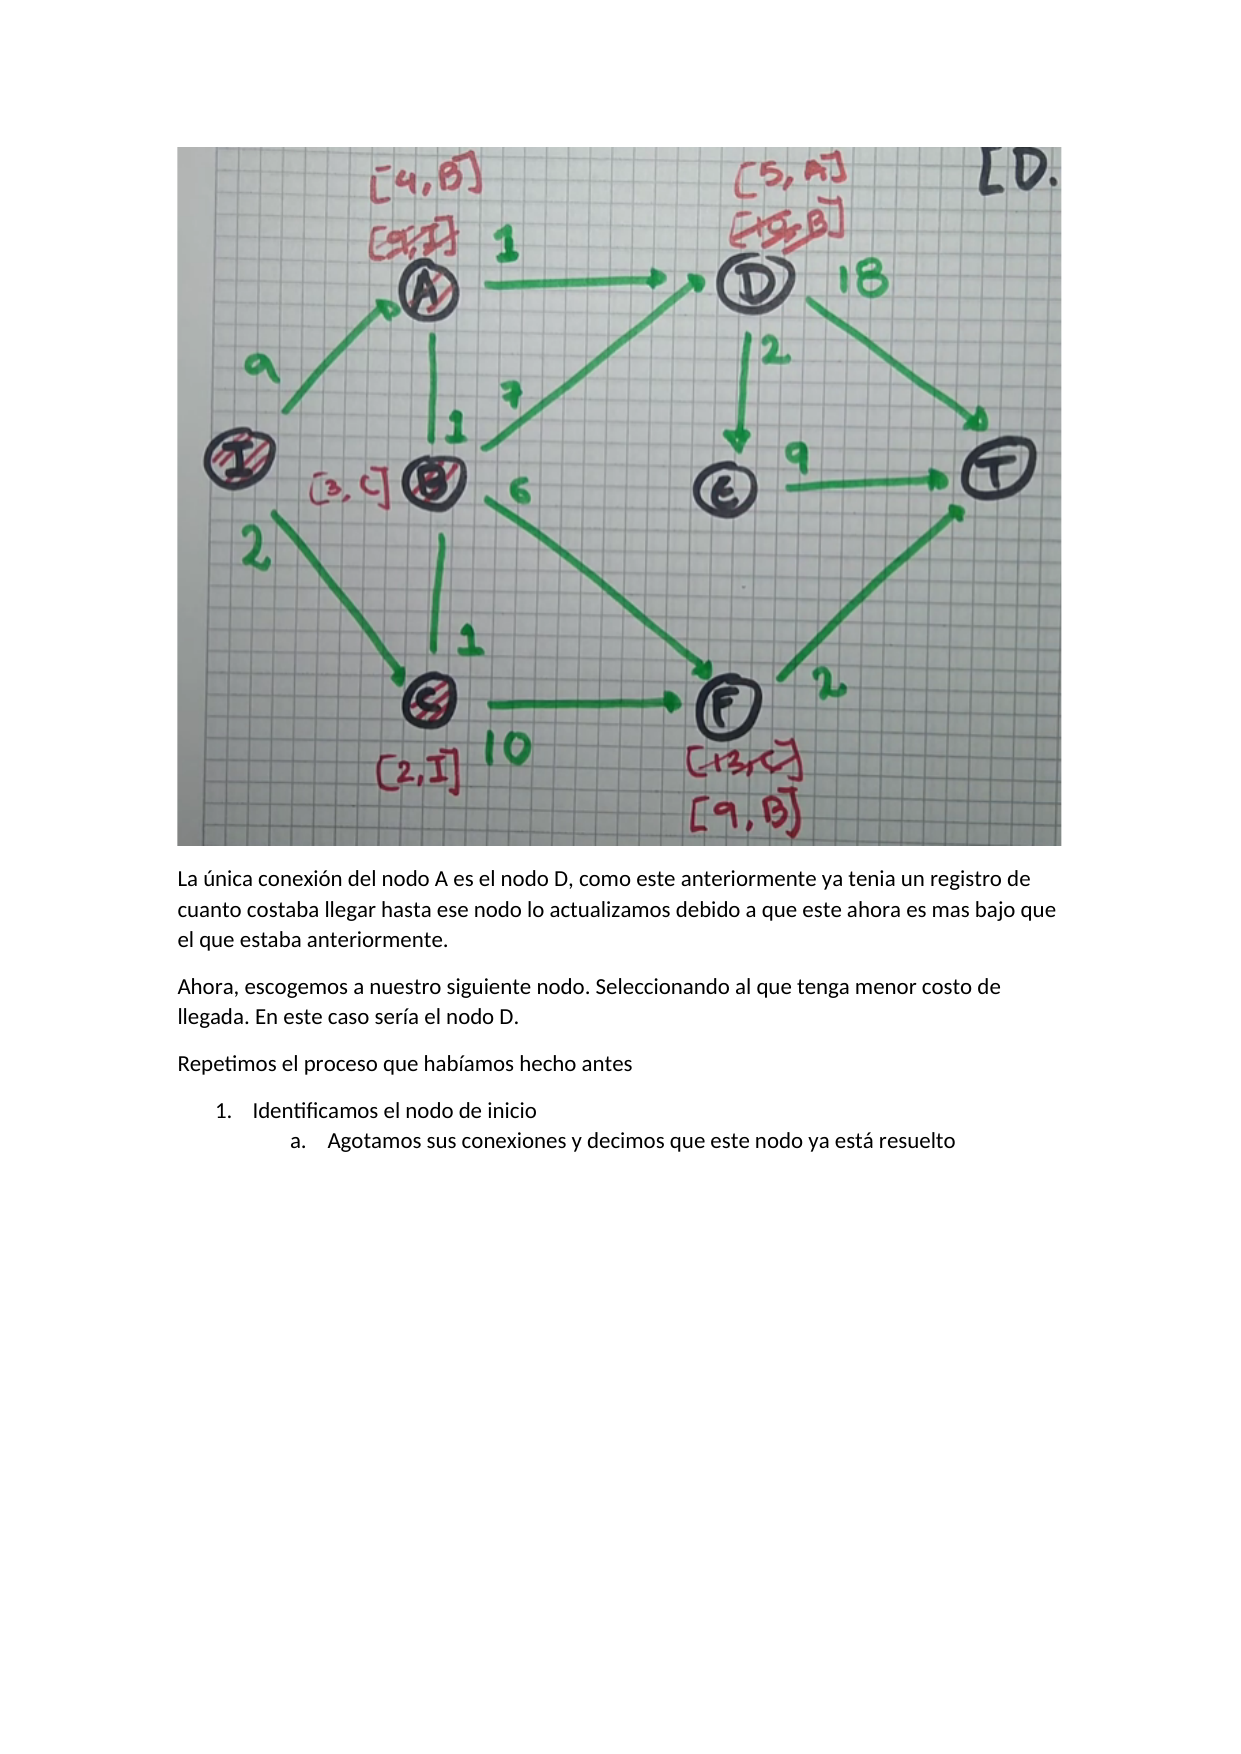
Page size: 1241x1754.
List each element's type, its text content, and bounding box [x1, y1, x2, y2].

picture [177, 147, 1062, 846]
list Identificamos el nodo de inicio [215, 1096, 1063, 1124]
text La única conexión del nodo A es el nodo D, como este anteriormente ya tenia un registro de cuanto costaba llegar hasta ese nodo lo actualizamos debido a que este ahora es mas bajo que el que estaba anteriormente. [177, 864, 1063, 953]
list Agotamos sus conexiones y decimos que este nodo ya está resuelto [290, 1126, 1063, 1154]
text Ahora, escogemos a nuestro siguiente nodo. Seleccionando al que tenga menor costo de llegada. En este caso sería el nodo D. [177, 972, 1063, 1030]
text Repetimos el proceso que habíamos hecho antes [177, 1049, 1063, 1077]
